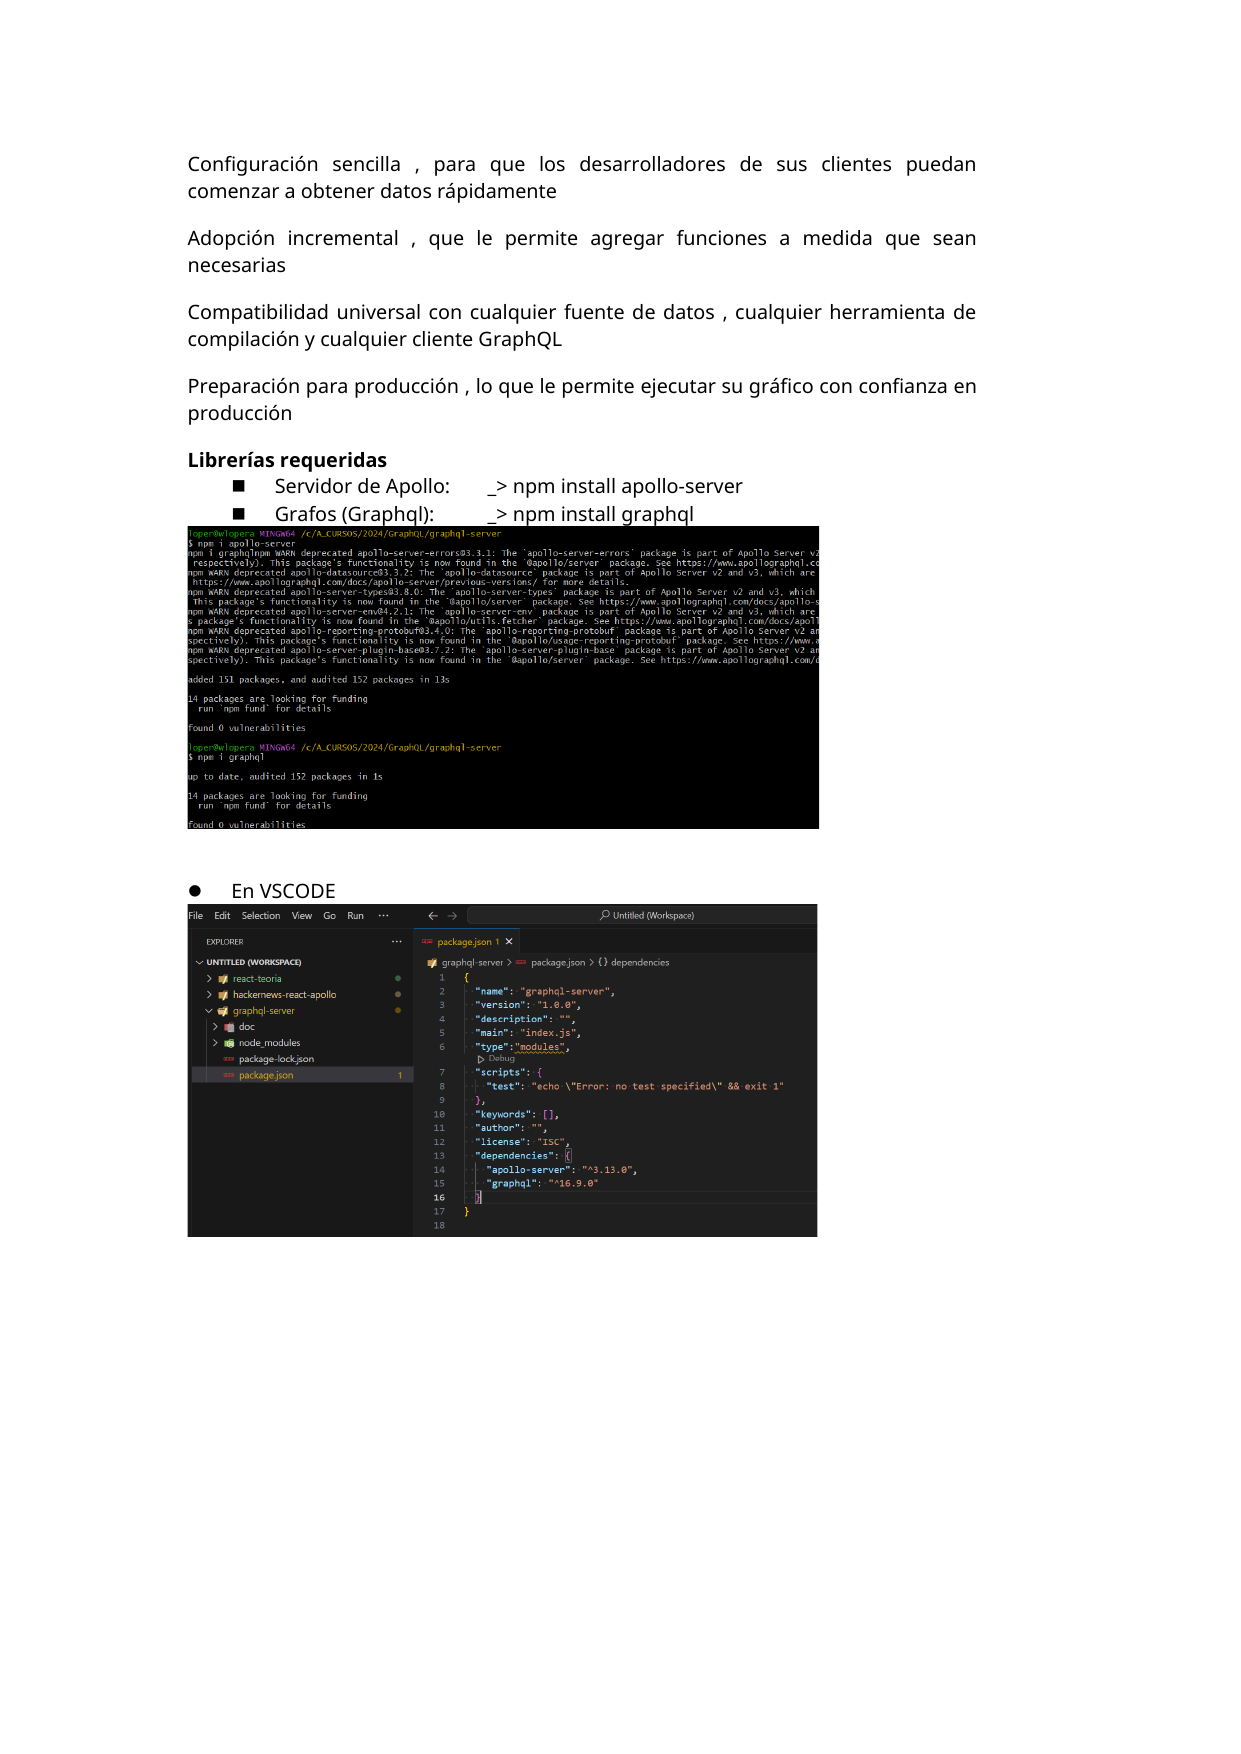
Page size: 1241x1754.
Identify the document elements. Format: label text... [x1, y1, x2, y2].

list Grafos (Graphql): _> npm install graphql [231, 500, 978, 527]
text Compatibilidad universal con cualquier fuente de datos , cualquier herramienta de compilación y cualquier cliente GraphQL [187, 298, 978, 352]
list En VSCODE [187, 878, 978, 905]
picture [187, 904, 818, 1237]
picture [187, 526, 820, 829]
list Servidor de Apollo: _> npm install apollo-server [231, 473, 978, 500]
text Configuración sencilla , para que los desarrolladores de sus clientes puedan comenzar a obtener datos rápidamente [187, 150, 978, 204]
text Preparación para producción , lo que le permite ejecutar su gráfico con confianza en producción [187, 372, 978, 426]
text Adopción incremental , que le permite agregar funciones a medida que sean necesarias [187, 224, 978, 278]
text Librerías requeridas [187, 446, 978, 473]
